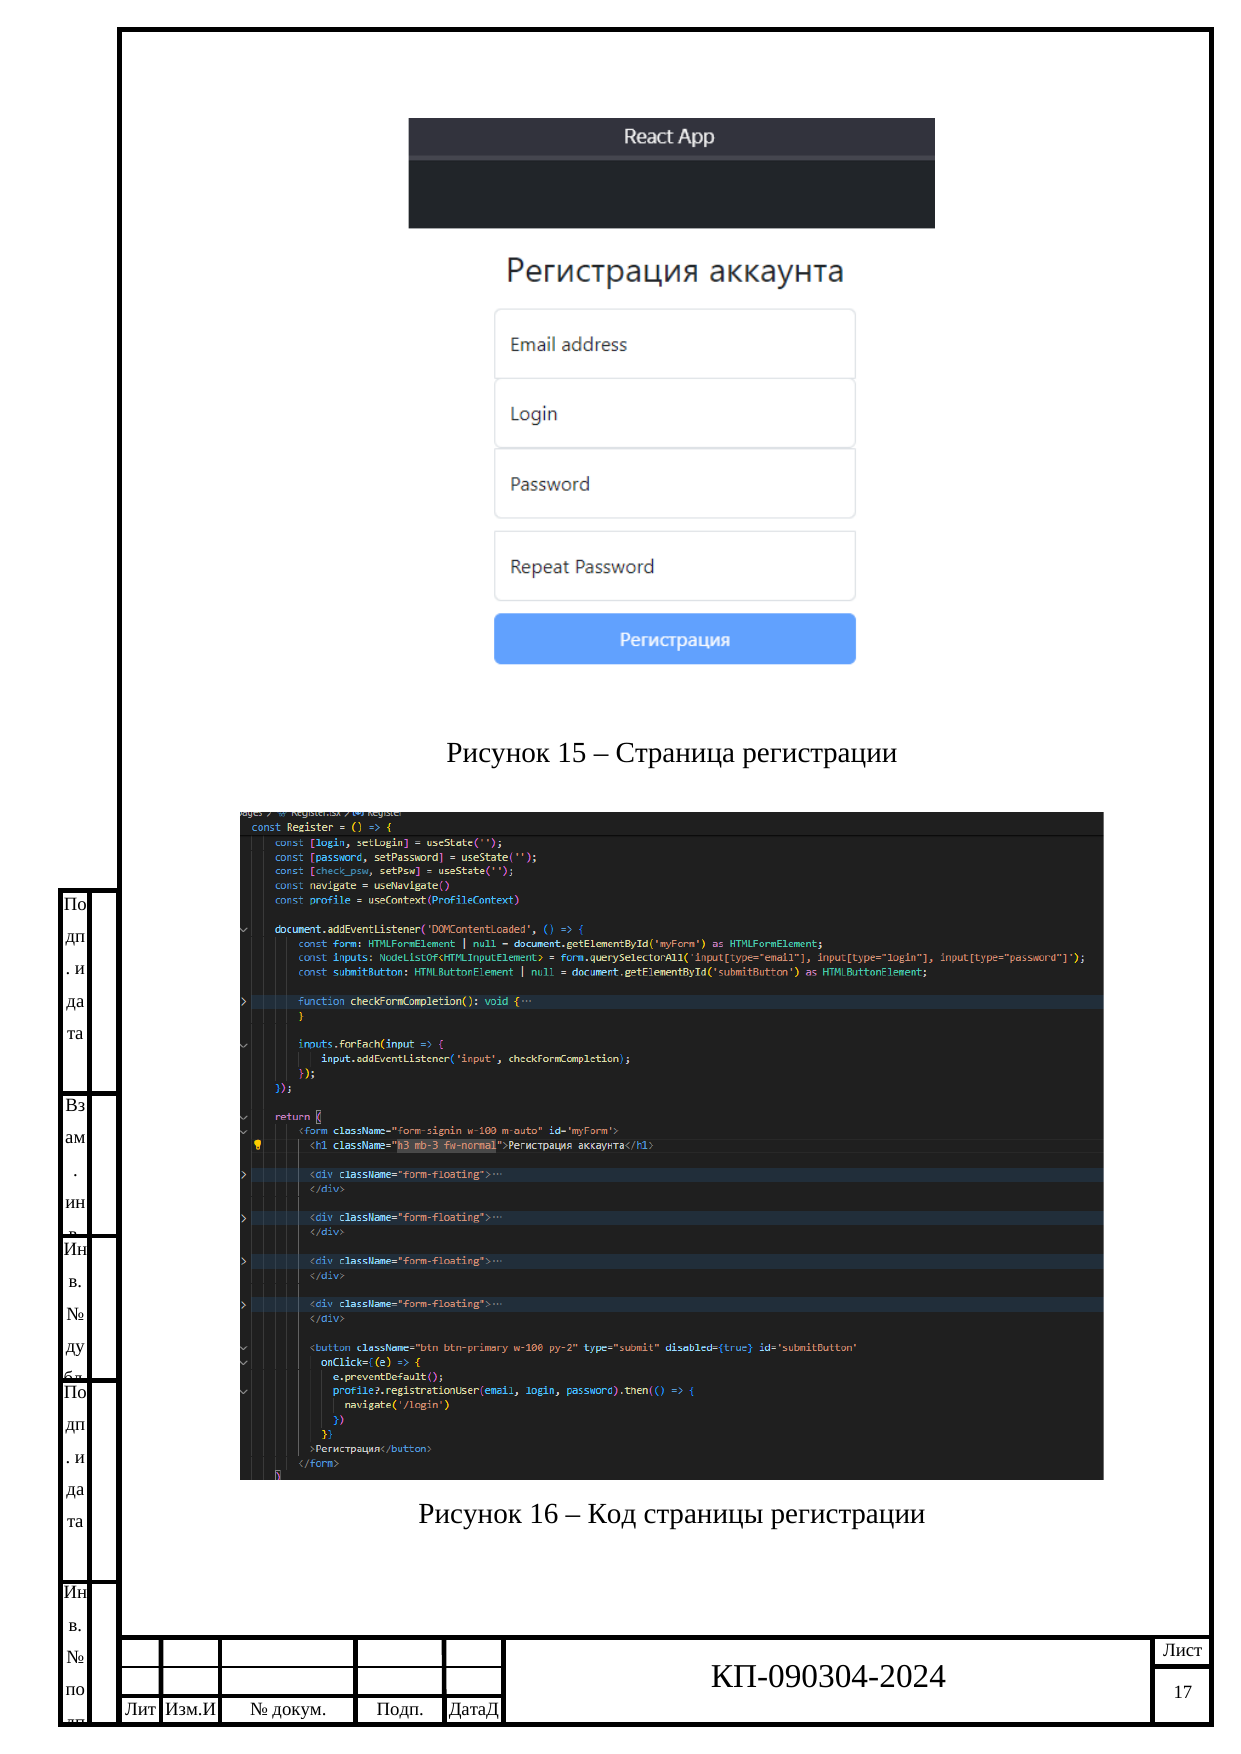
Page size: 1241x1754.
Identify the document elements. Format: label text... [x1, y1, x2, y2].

picture [408, 118, 935, 719]
text Рисунок 15 – Страница регистрации [162, 735, 1181, 768]
text Рисунок 16 – Код страницы регистрации [162, 1496, 1181, 1529]
picture [240, 812, 1104, 1480]
